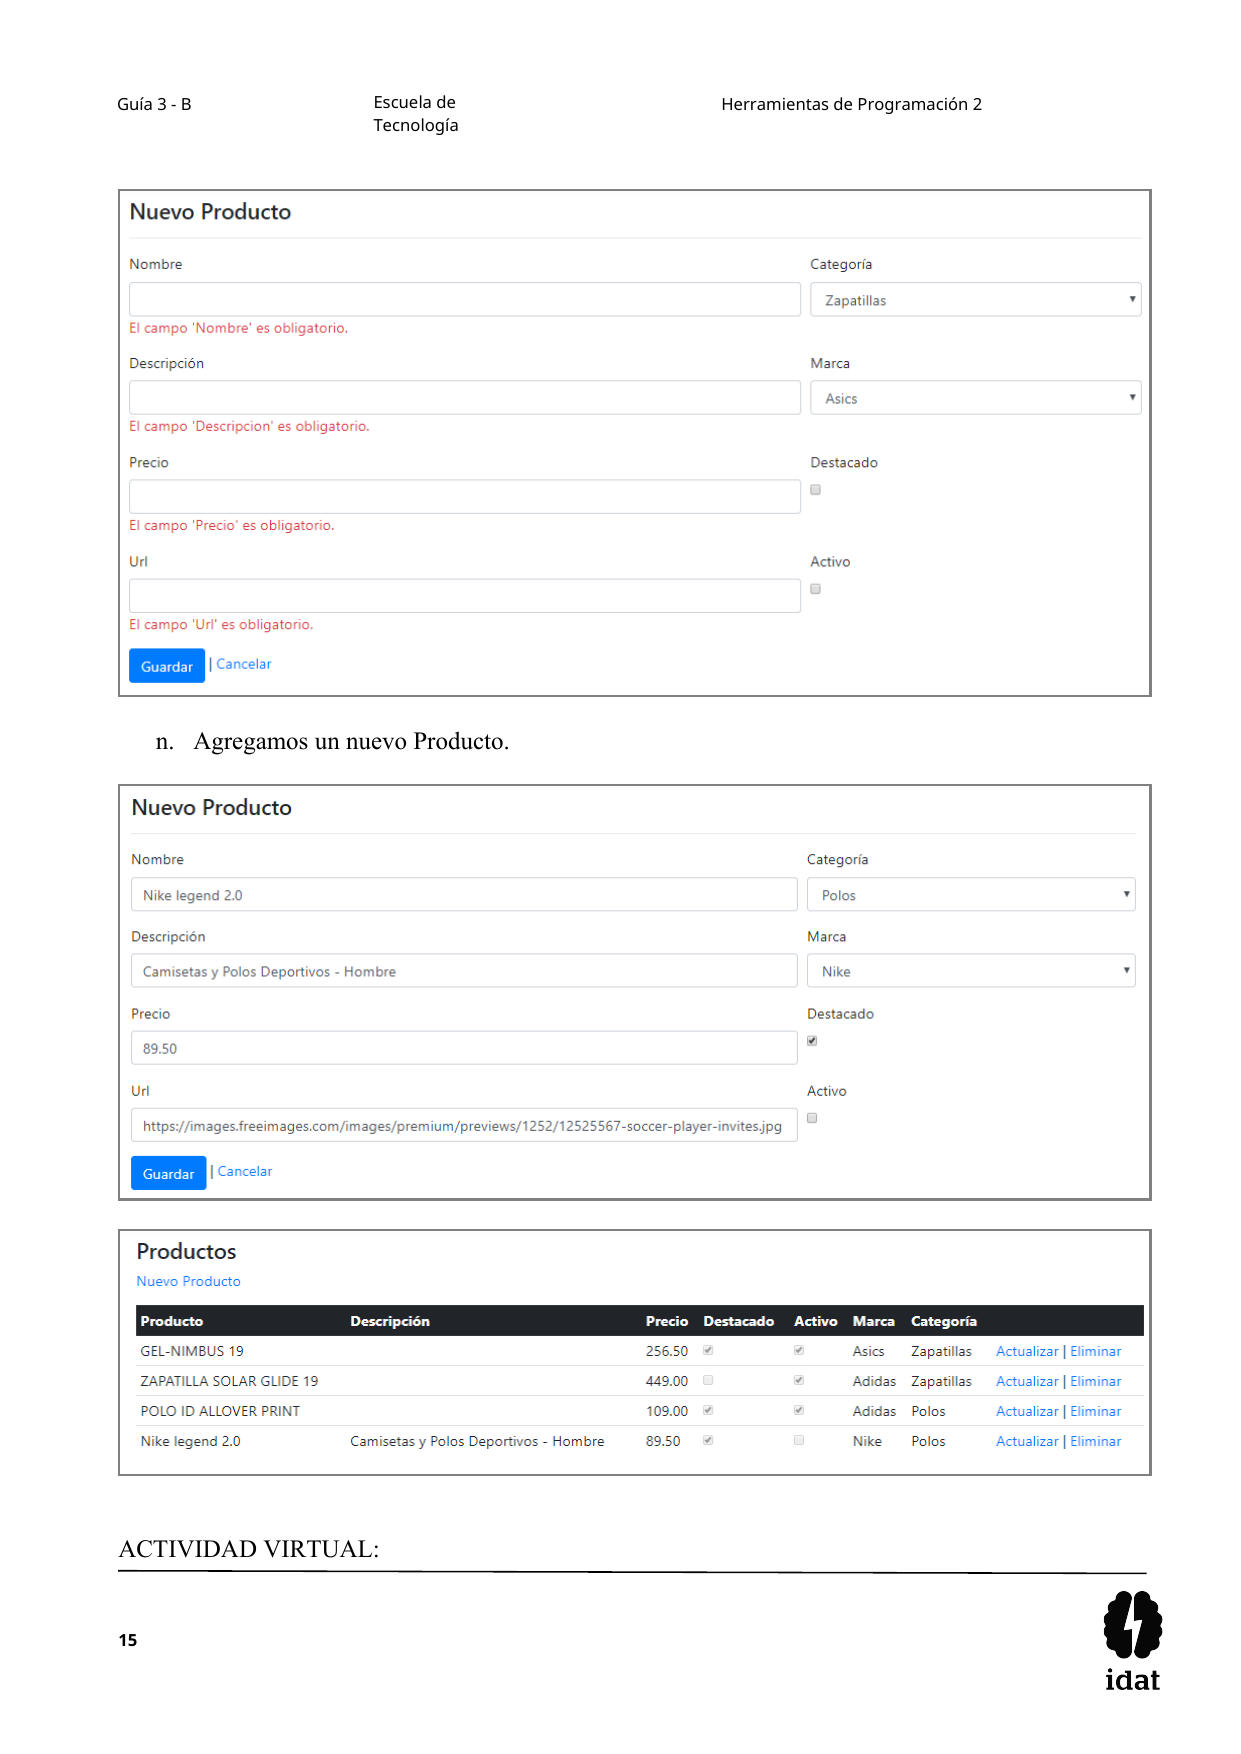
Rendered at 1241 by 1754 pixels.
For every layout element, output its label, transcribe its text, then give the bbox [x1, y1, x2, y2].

list Agregamos un nuevo Producto. [156, 726, 1122, 755]
picture [120, 786, 1149, 1198]
picture [120, 1231, 1149, 1474]
picture [120, 191, 1149, 695]
picture [1103, 1591, 1163, 1690]
text ACTIVIDAD VIRTUAL: [118, 1534, 1122, 1562]
